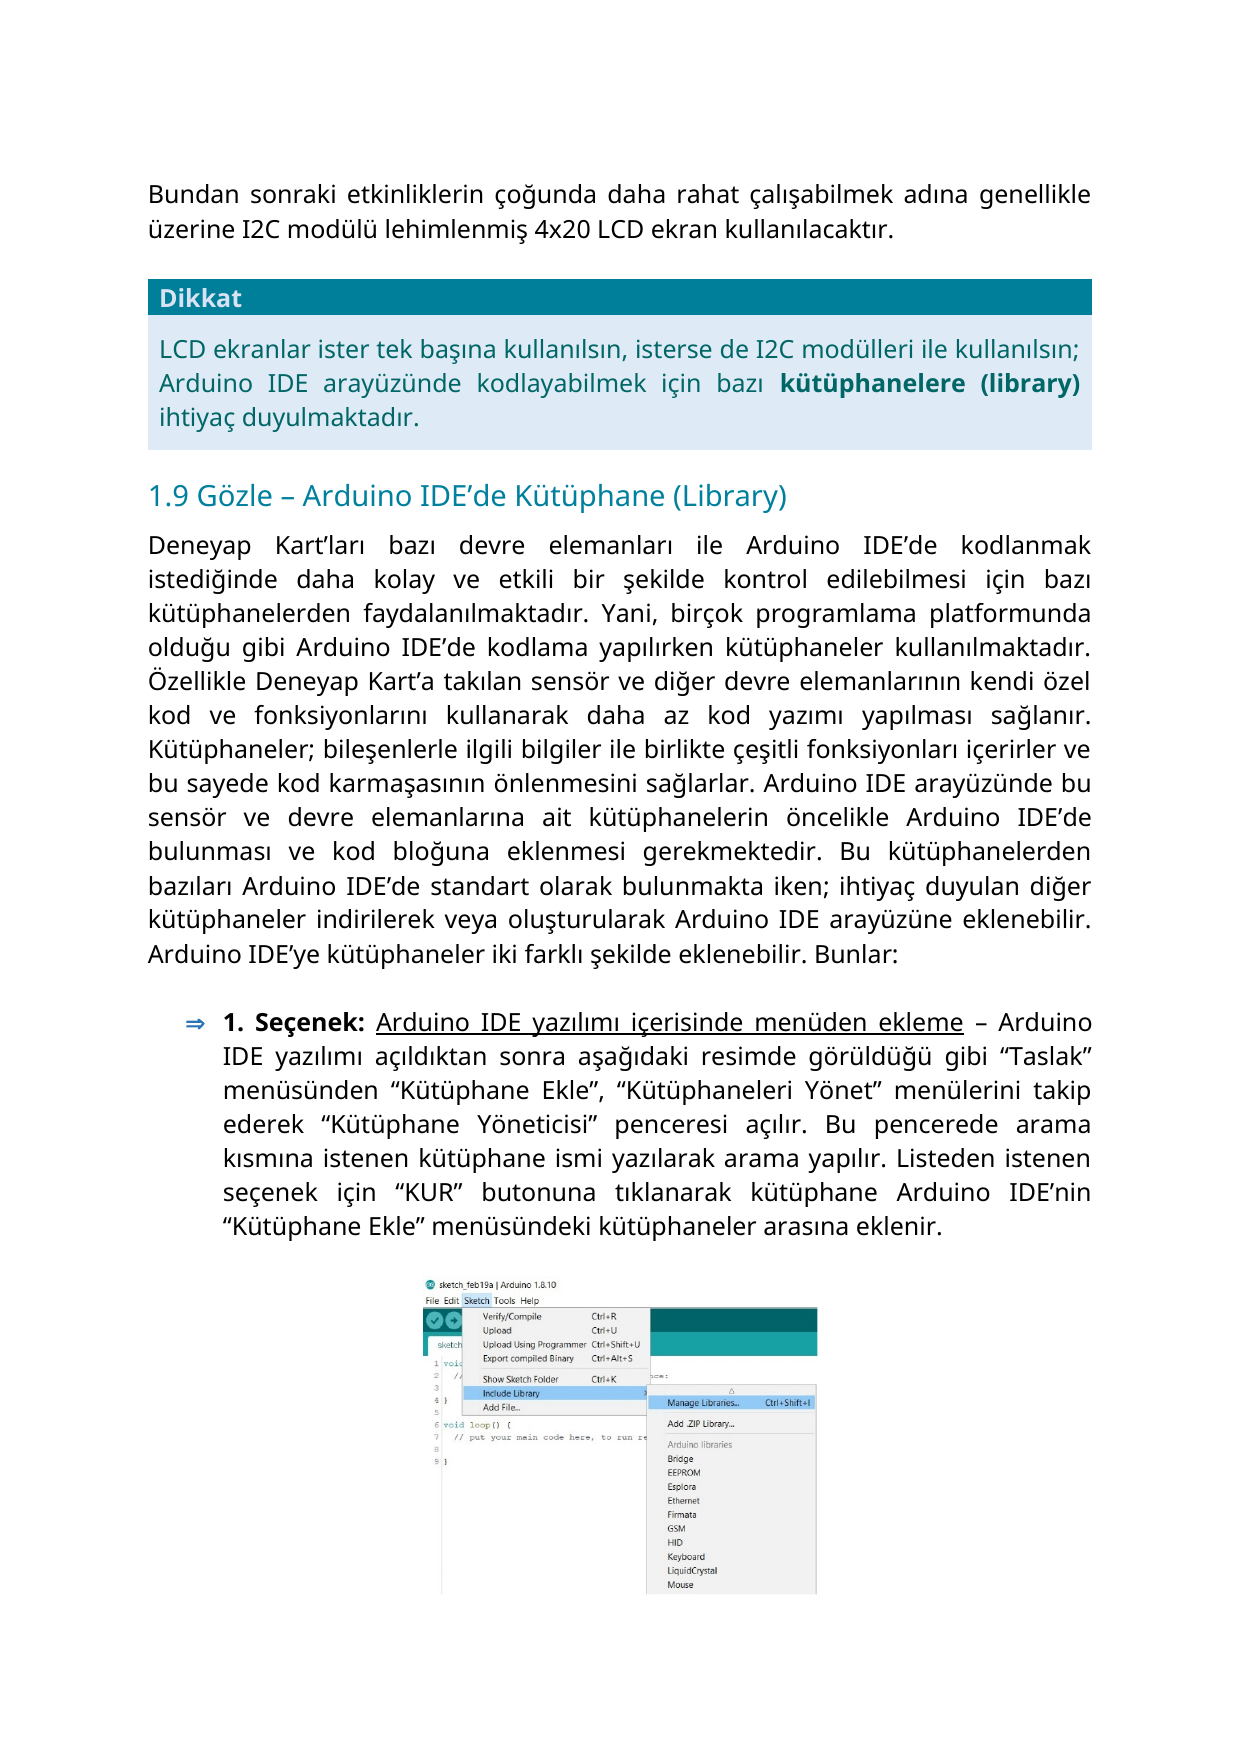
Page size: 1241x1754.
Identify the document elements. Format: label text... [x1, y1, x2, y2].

table_header Dikkat [148, 279, 1092, 315]
picture [423, 1276, 818, 1595]
list 1. Seçenek: Arduino IDE yazılımı içerisinde menüden ekleme – Arduino IDE yazılımı açıldıktan sonra aşağıdaki resimde görüldüğü gibi “Taslak” menüsünden “Kütüphane Ekle”, “Kütüphaneleri Yönet” menülerini takip ederek “Kütüphane Yöneticisi” penceresi açılır. Bu pencerede arama kısmına istenen kütüphane ismi yazılarak arama yapılır. Listeden istenen seçenek için “KUR” butonuna tıklanarak kütüphane Arduino IDE’nin “Kütüphane Ekle” menüsündeki kütüphaneler arasına eklenir. [185, 1004, 1092, 1243]
text Deneyap Kart’ları bazı devre elemanları ile Arduino IDE’de kodlanmak istediğinde daha kolay ve etkili bir şekilde kontrol edilebilmesi için bazı kütüphanelerden faydalanılmaktadır. Yani, birçok programlama platformunda olduğu gibi Arduino IDE’de kodlama yapılırken kütüphaneler kullanılmaktadır. Özellikle Deneyap Kart’a takılan sensör ve diğer devre elemanlarının kendi özel kod ve fonksiyonlarını kullanarak daha az kod yazımı yapılması sağlanır. Kütüphaneler; bileşenlerle ilgili bilgiler ile birlikte çeşitli fonksiyonları içerirler ve bu sayede kod karmaşasının önlenmesini sağlarlar. Arduino IDE arayüzünde bu sensör ve devre elemanlarına ait kütüphanelerin öncelikle Arduino IDE’de bulunması ve kod bloğuna eklenmesi gerekmektedir. Bu kütüphanelerden bazıları Arduino IDE’de standart olarak bulunmakta iken; ihtiyaç duyulan diğer kütüphaneler indirilerek veya oluşturularak Arduino IDE arayüzüne eklenebilir. Arduino IDE’ye kütüphaneler iki farklı şekilde eklenebilir. Bunlar: [148, 527, 1092, 970]
subtitle 1.9 Gözle – Arduino IDE’de Kütüphane (Library) [148, 475, 1092, 515]
table_cell LCD ekranlar ister tek başına kullanılsın, isterse de I2C modülleri ile kullanılsın; Arduino IDE arayüzünde kodlayabilmek için bazı kütüphanelere (library) ihtiyaç duyulmaktadır. [148, 315, 1092, 450]
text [148, 177, 1092, 245]
